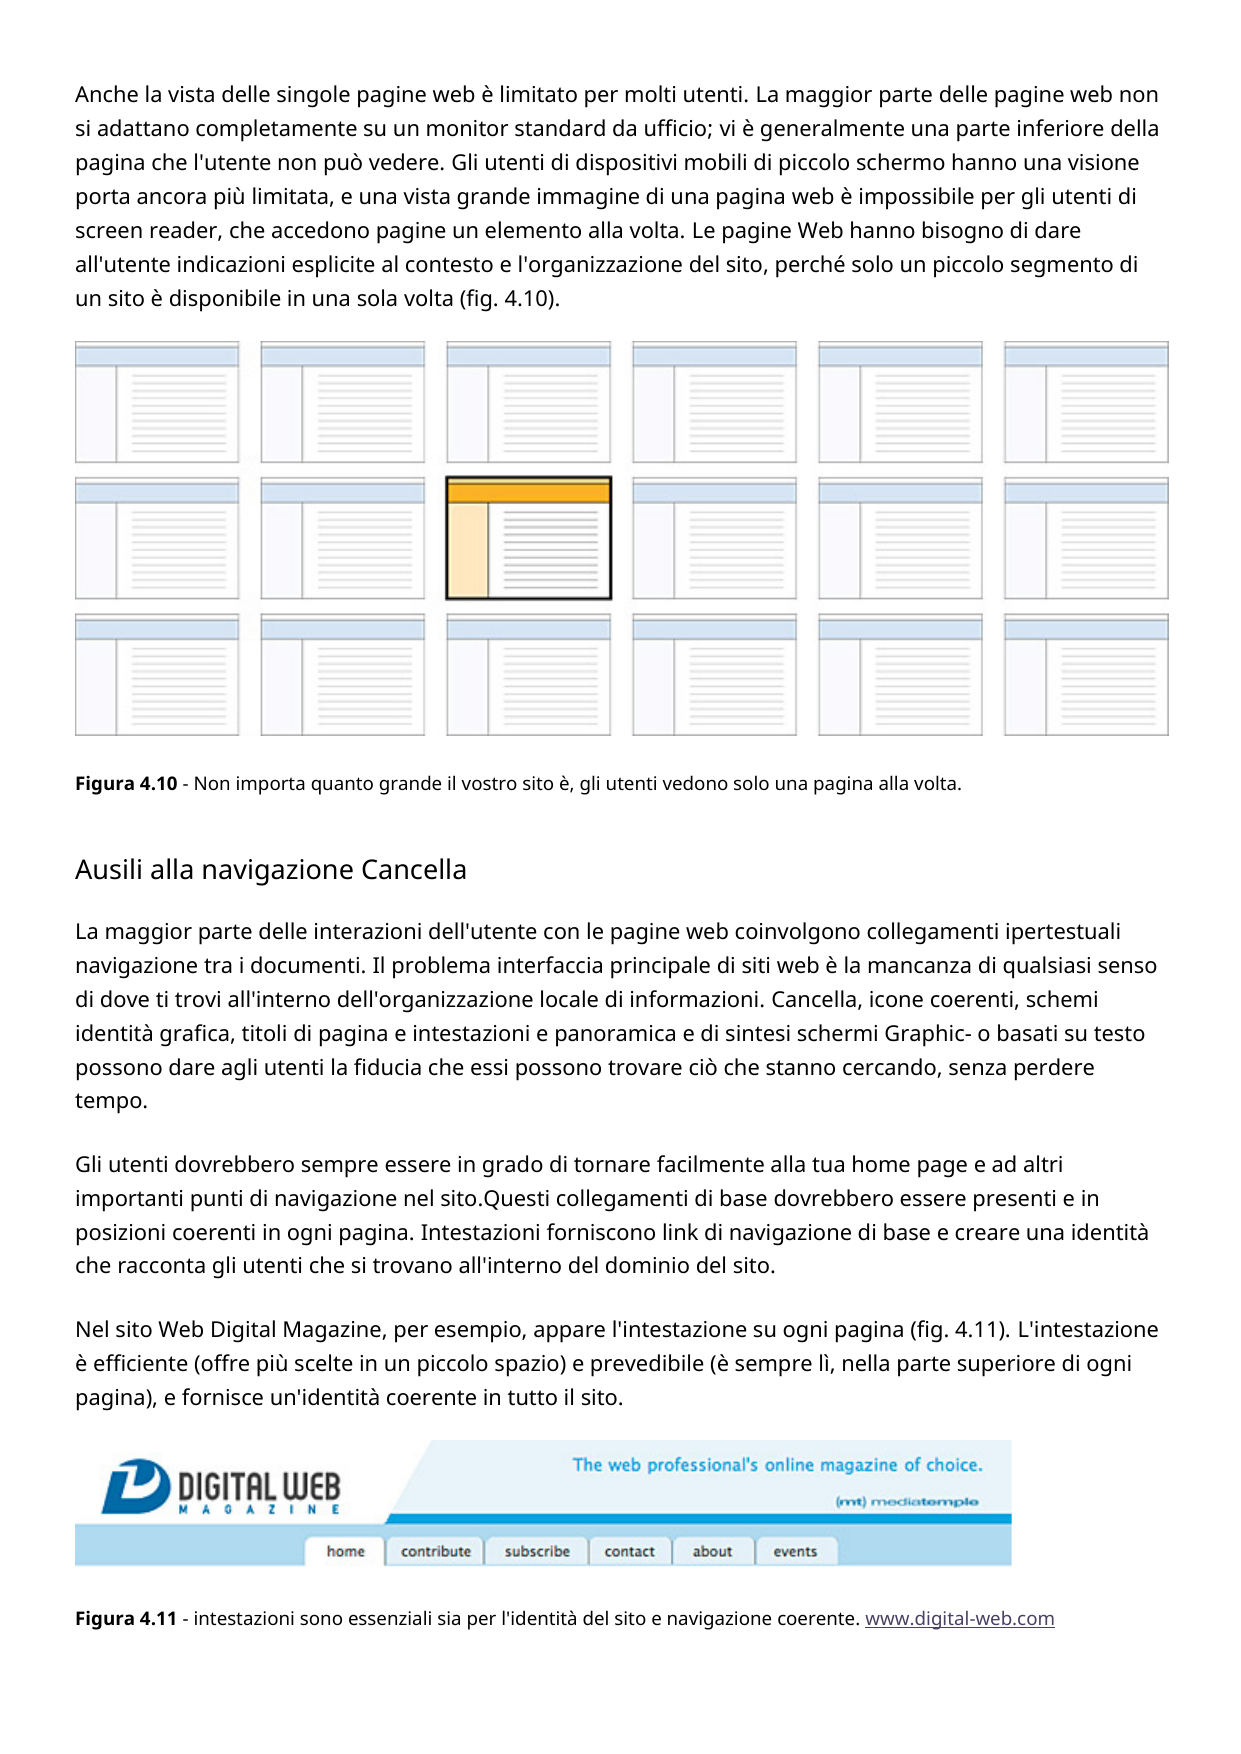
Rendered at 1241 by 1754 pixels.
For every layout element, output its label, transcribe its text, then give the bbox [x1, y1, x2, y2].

picture [75, 1440, 1012, 1571]
text Anche la vista delle singole pagine web è limitato per molti utenti. La maggior parte delle pagine web non si adattano completamente su un monitor standard da ufficio; vi è generalmente una parte inferiore della pagina che l'utente non può vedere. Gli utenti di dispositivi mobili di piccolo schermo hanno una visione porta ancora più limitata, e una vista grande immagine di una pagina web è impossibile per gli utenti di screen reader, che accedono pagine un elemento alla volta. Le pagine Web hanno bisogno di dare all'utente indicazioni esplicite al contesto e l'organizzazione del sito, perché solo un piccolo segmento di un sito è disponibile in una sola volta (fig. 4.10). [75, 75, 1165, 313]
text La maggior parte delle interazioni dell'utente con le pagine web coinvolgono collegamenti ipertestuali navigazione tra i documenti. Il problema interfaccia principale di siti web è la mancanza di qualsiasi senso di dove ti trovi all'interno dell'organizzazione locale di informazioni. Cancella, icone coerenti, schemi identità grafica, titoli di pagina e intestazioni e panoramica e di sintesi schermi Graphic- o basati su testo possono dare agli utenti la fiducia che essi possono trovare ciò che stanno cercando, senza perdere tempo. [75, 911, 1165, 1115]
picture [75, 341, 1169, 736]
text Nel sito Web Digital Magazine, per esempio, appare l'intestazione su ogni pagina (fig. 4.11). L'intestazione è efficiente (offre più scelte in un piccolo spazio) e prevedibile (è sempre lì, nella parte superiore di ogni pagina), e fornisce un'identità coerente in tutto il sito. [75, 1309, 1165, 1411]
text Figura 4.10 - Non importa quanto grande il vostro sito è, gli utenti vedono solo una pagina alla volta. [75, 760, 1165, 795]
text Gli utenti dovrebbero sempre essere in grado di tornare facilmente alla tua home page e ad altri importanti punti di navigazione nel sito.Questi collegamenti di base dovrebbero essere presenti e in posizioni coerenti in ogni pagina. Intestazioni forniscono link di navigazione di base e creare una identità che racconta gli utenti che si trovano all'interno del dominio del sito. [75, 1144, 1165, 1280]
text Figura 4.11 - intestazioni sono essenziali sia per l'identità del sito e navigazione coerente. www.digital-web.com [75, 1596, 1165, 1631]
subtitle Ausili alla navigazione Cancella [75, 850, 1165, 887]
